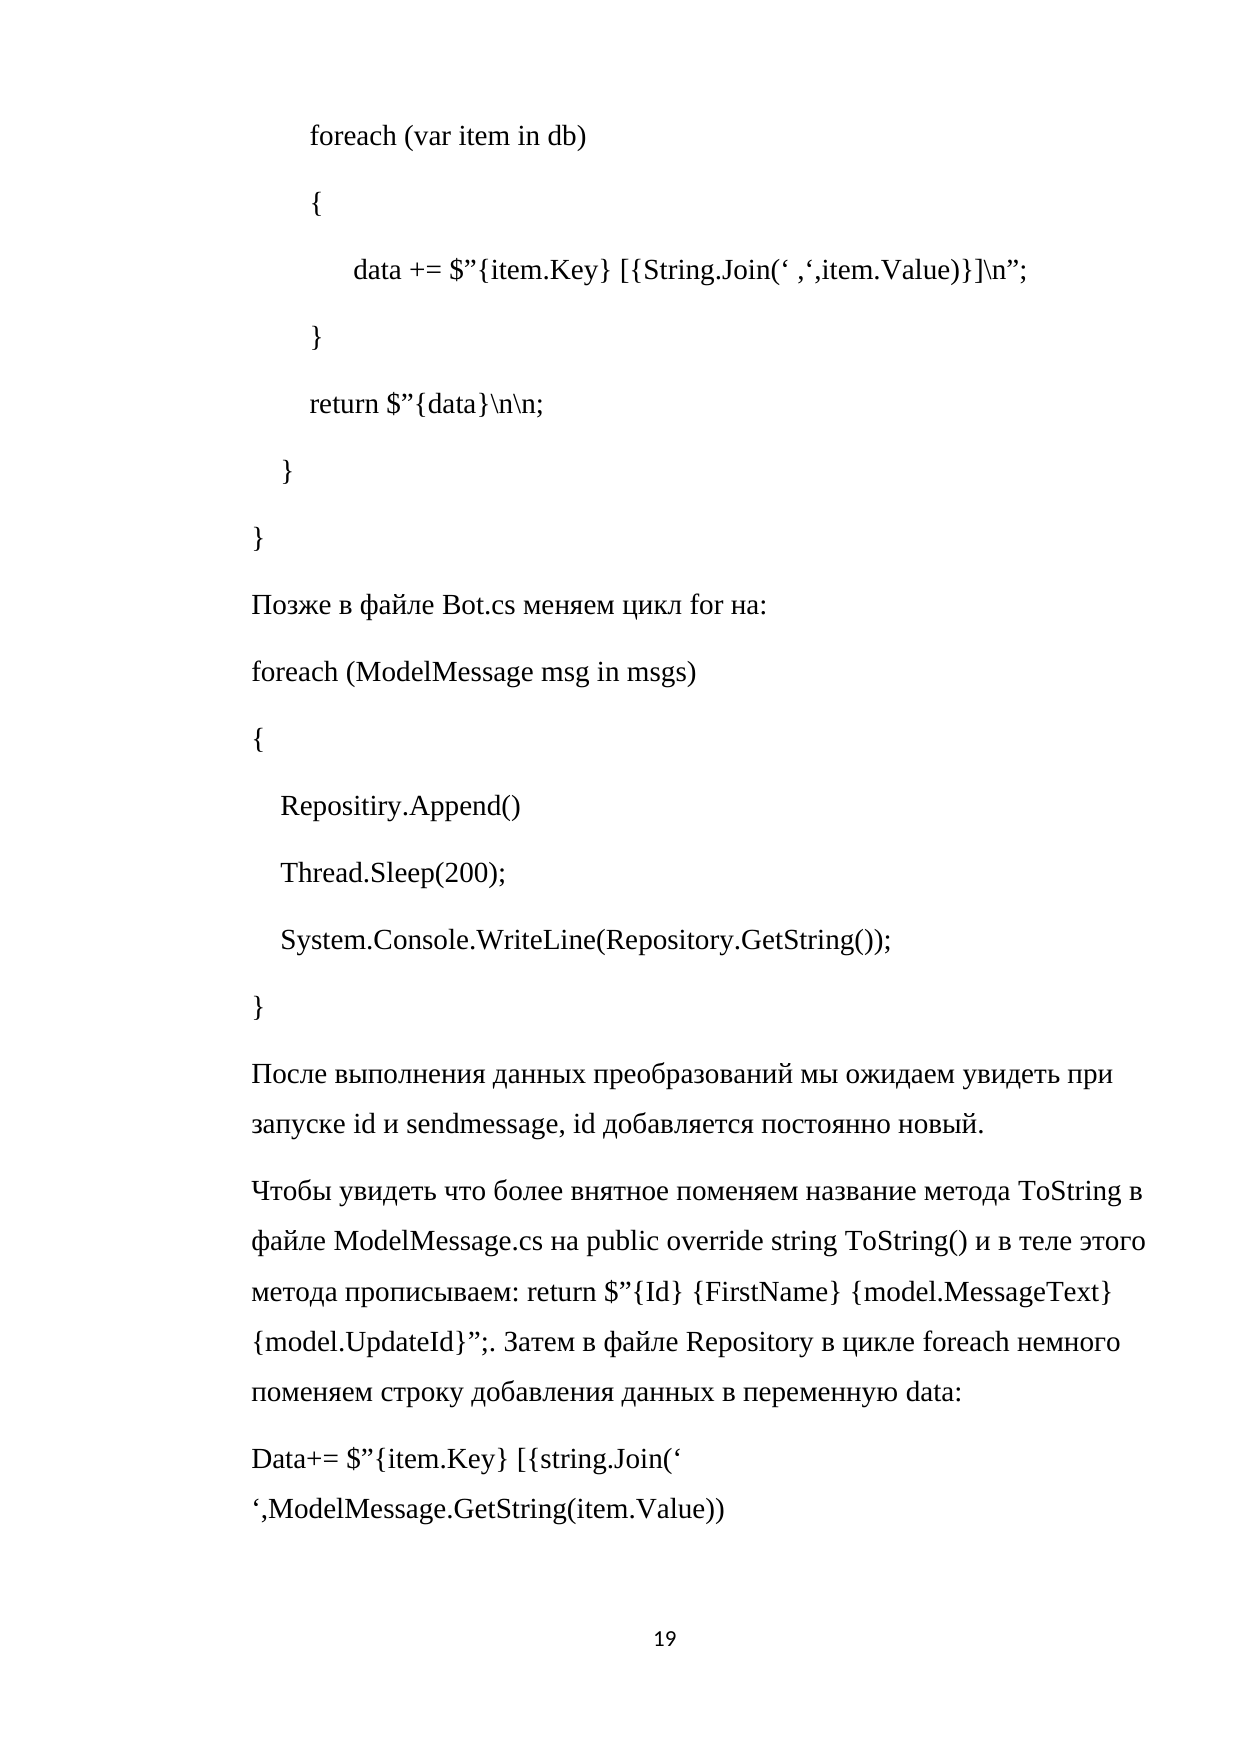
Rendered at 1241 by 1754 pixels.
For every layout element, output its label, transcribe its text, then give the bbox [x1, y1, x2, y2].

text Repositiry.Append() [251, 788, 1152, 821]
text foreach (var item in db) [251, 118, 1152, 152]
text } [251, 520, 1152, 553]
text { [251, 185, 1152, 219]
text { [251, 721, 1152, 754]
text Позже в файле Bot.cs меняем цикл for на: [251, 587, 1152, 621]
text data += $”{item.Key} [{String.Join(‘ ,‘,item.Value)}]\n”; [251, 252, 1152, 286]
text foreach (ModelMessage msg in msgs) [251, 654, 1152, 687]
text } [251, 989, 1152, 1022]
text Чтобы увидеть что более внятное поменяем название метода ToString в файле ModelMessage.cs на public override string ToString() и в теле этого метода прописываем: return $”{Id} {FirstName} {model.MessageText} {model.UpdateId}”;. Затем в файле Repository в цикле foreach немного поменяем строку добавления данных в переменную data: [251, 1173, 1152, 1408]
text } [251, 319, 1152, 353]
text Data+= $”{item.Key} [{string.Join(‘ ‘,ModelMessage.GetString(item.Value)) [251, 1441, 1152, 1525]
text Thread.Sleep(200); [251, 855, 1152, 888]
text return $”{data}\n\n; [251, 386, 1152, 419]
text После выполнения данных преобразований мы ожидаем увидеть при запуске id и sendmessage, id добавляется постоянно новый. [251, 1056, 1152, 1140]
text } [251, 453, 1152, 487]
text System.Console.WriteLine(Repository.GetString()); [251, 922, 1152, 955]
